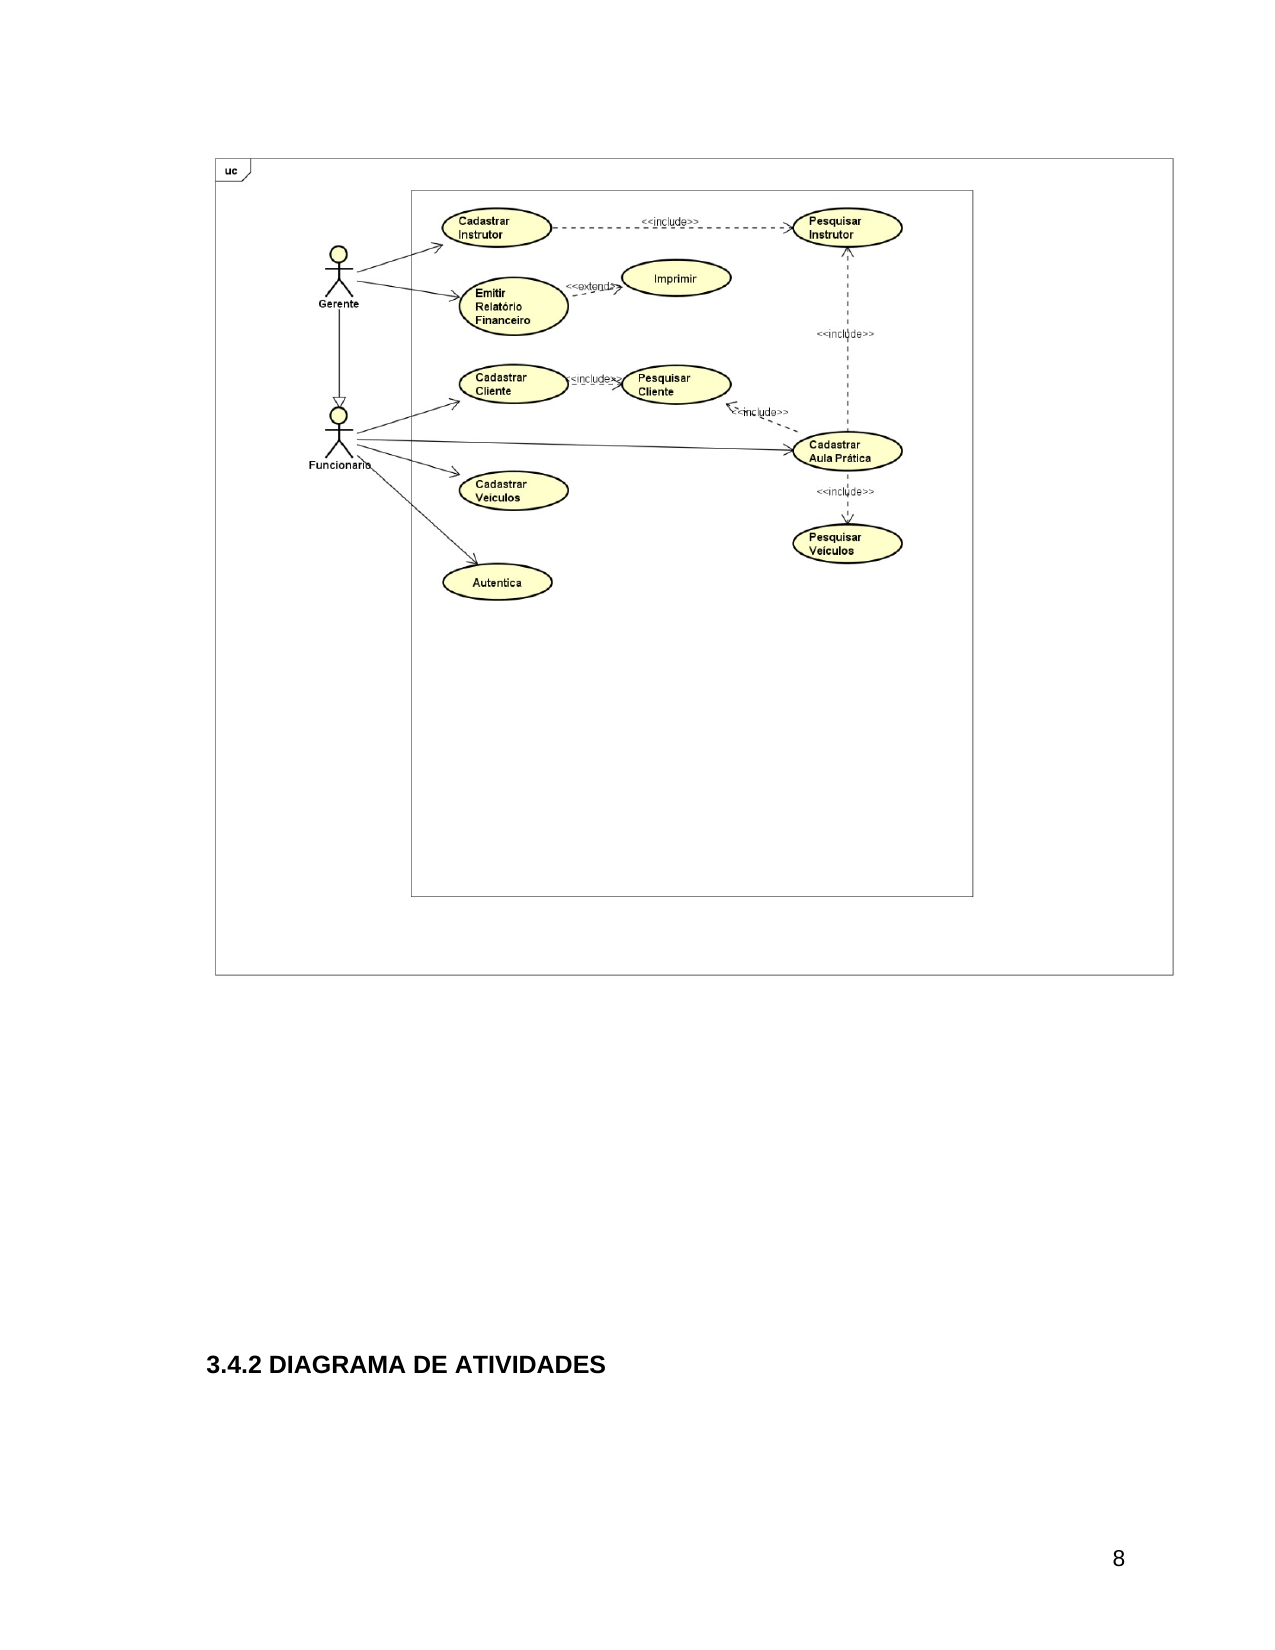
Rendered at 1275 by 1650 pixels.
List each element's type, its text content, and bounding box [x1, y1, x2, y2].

picture [206, 150, 1182, 984]
text 3.4.2 DIAGRAMA DE ATIVIDADES [206, 1350, 1125, 1379]
